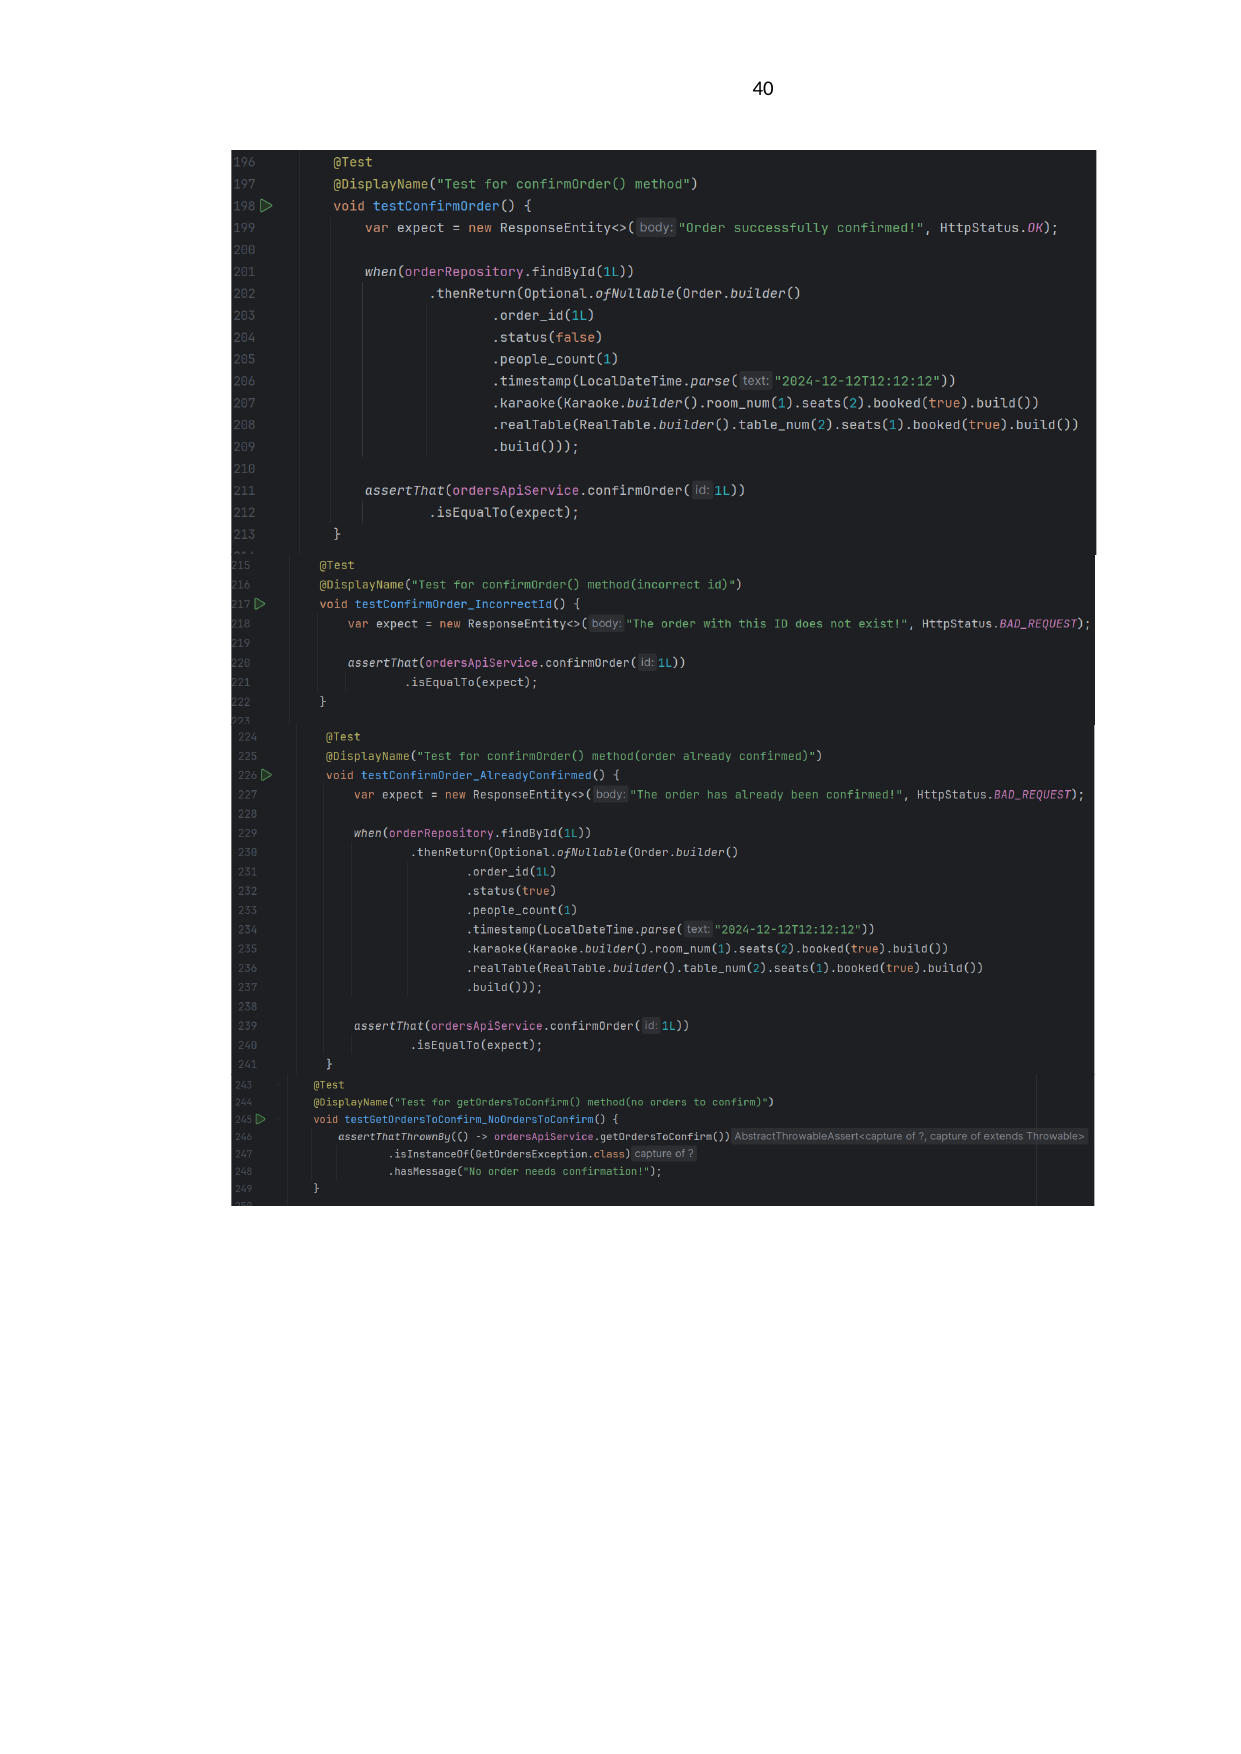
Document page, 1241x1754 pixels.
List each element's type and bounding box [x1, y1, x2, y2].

picture [231, 150, 1097, 1206]
